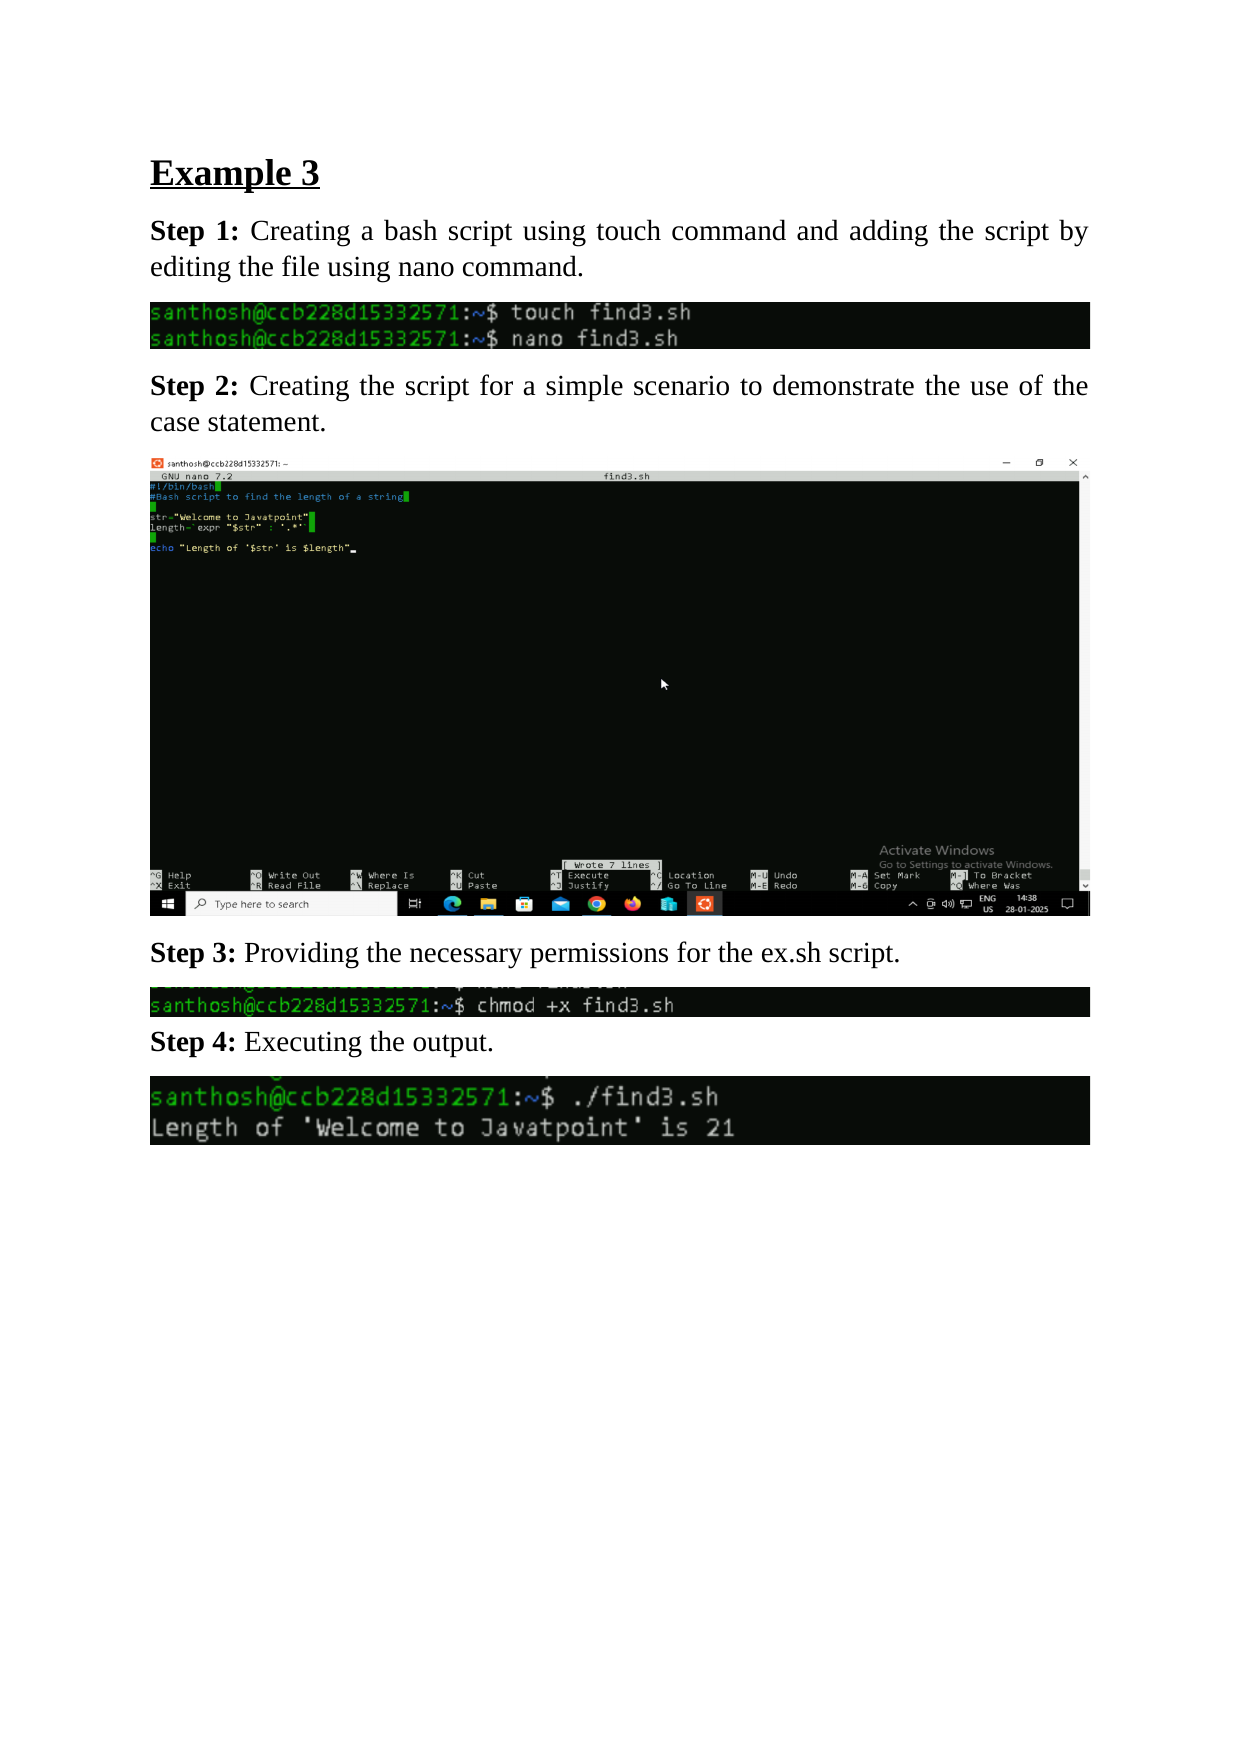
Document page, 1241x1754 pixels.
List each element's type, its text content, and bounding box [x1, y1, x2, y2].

picture [150, 456, 1091, 916]
text Step 3: Providing the necessary permissions for the ex.sh script. [150, 935, 1090, 969]
text Step 1: Creating a bash script using touch command and adding the script by editing the file using nano command. [150, 213, 1090, 283]
picture [150, 302, 1091, 349]
text Example 3 [150, 150, 1090, 193]
text Step 2: Creating the script for a simple scenario to demonstrate the use of the case statement. [150, 368, 1090, 437]
picture [150, 1076, 1091, 1145]
picture [150, 987, 1091, 1017]
text Step 4: Executing the output. [150, 1017, 1090, 1058]
